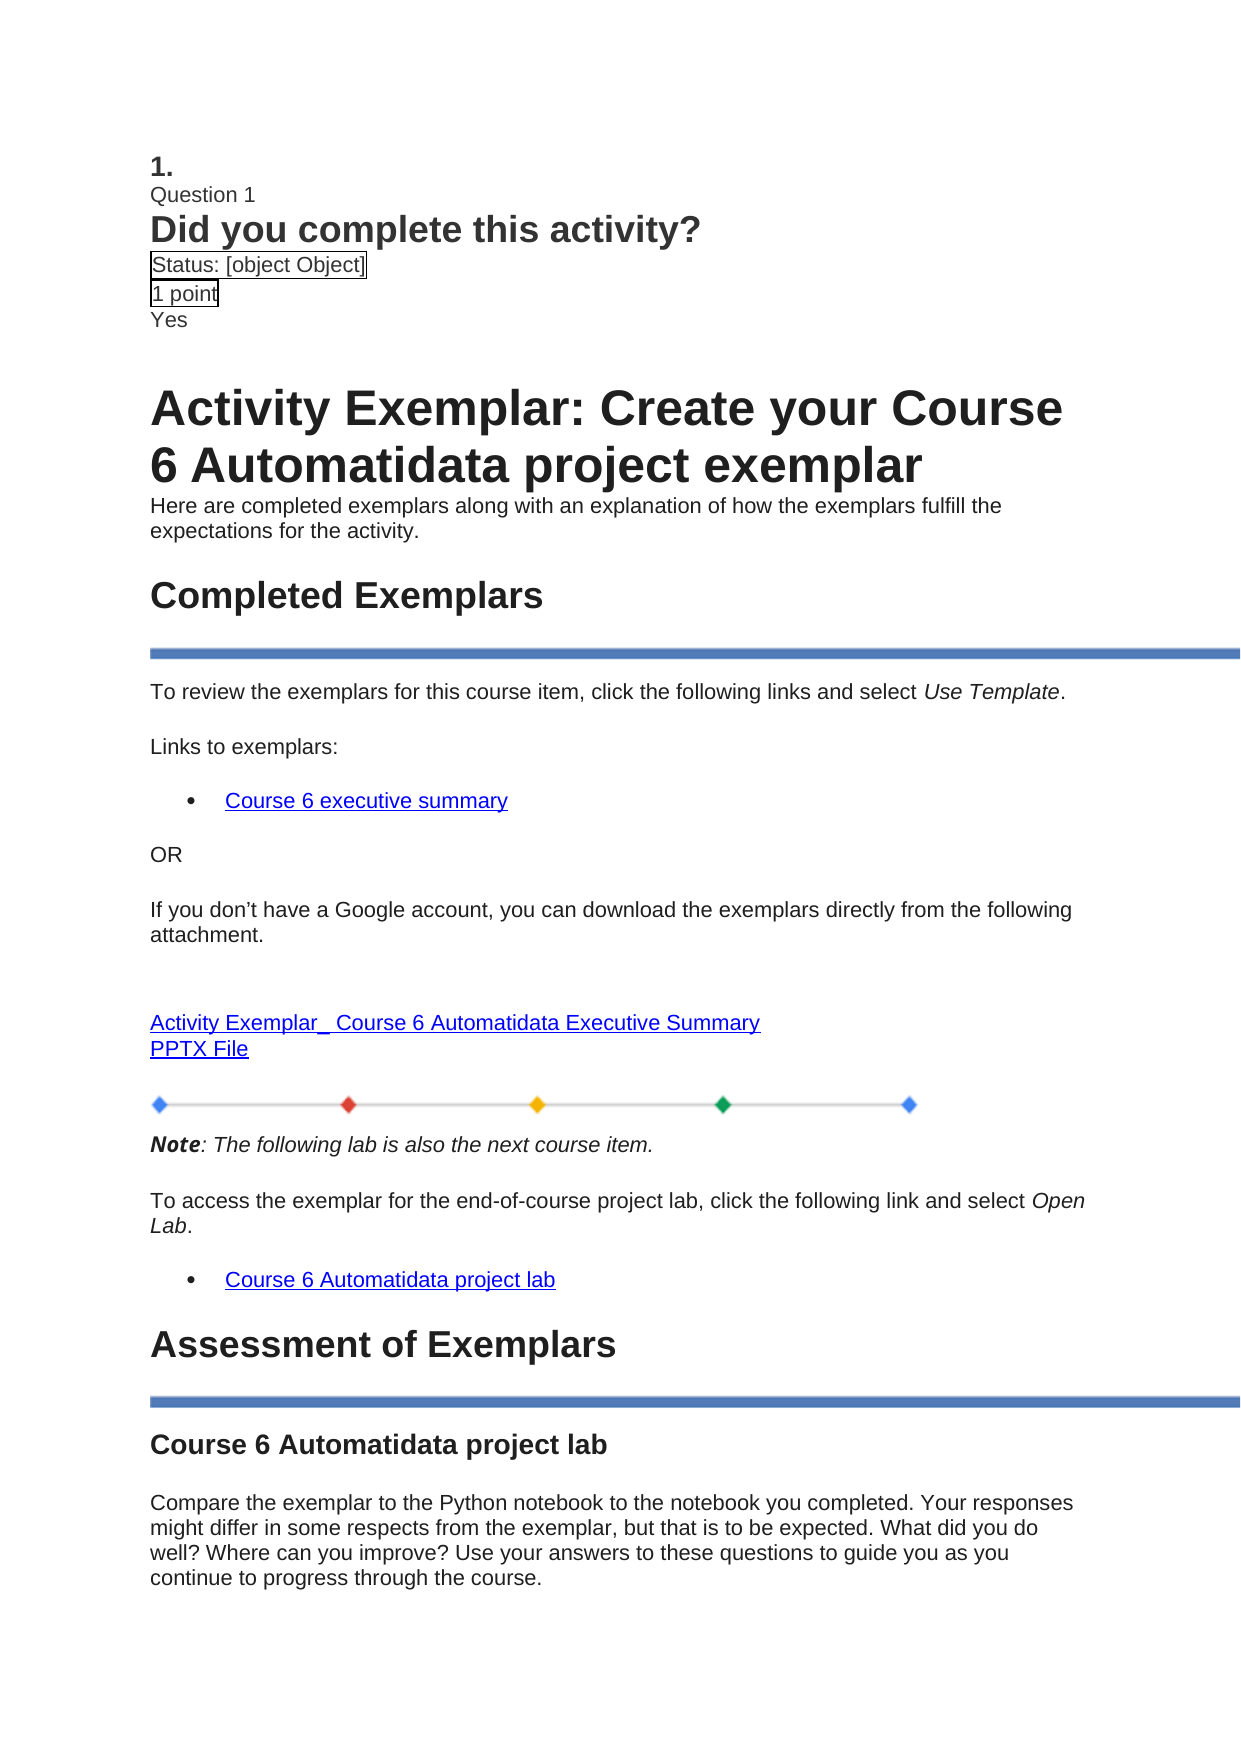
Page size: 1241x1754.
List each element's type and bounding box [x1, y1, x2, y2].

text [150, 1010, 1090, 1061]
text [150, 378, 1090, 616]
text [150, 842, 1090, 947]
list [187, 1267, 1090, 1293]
picture [150, 645, 1241, 664]
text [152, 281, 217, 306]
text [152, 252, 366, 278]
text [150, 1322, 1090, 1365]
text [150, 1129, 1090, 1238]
picture [150, 1394, 1241, 1413]
picture [150, 1094, 1241, 1116]
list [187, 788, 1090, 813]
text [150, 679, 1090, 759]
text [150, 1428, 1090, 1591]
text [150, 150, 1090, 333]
